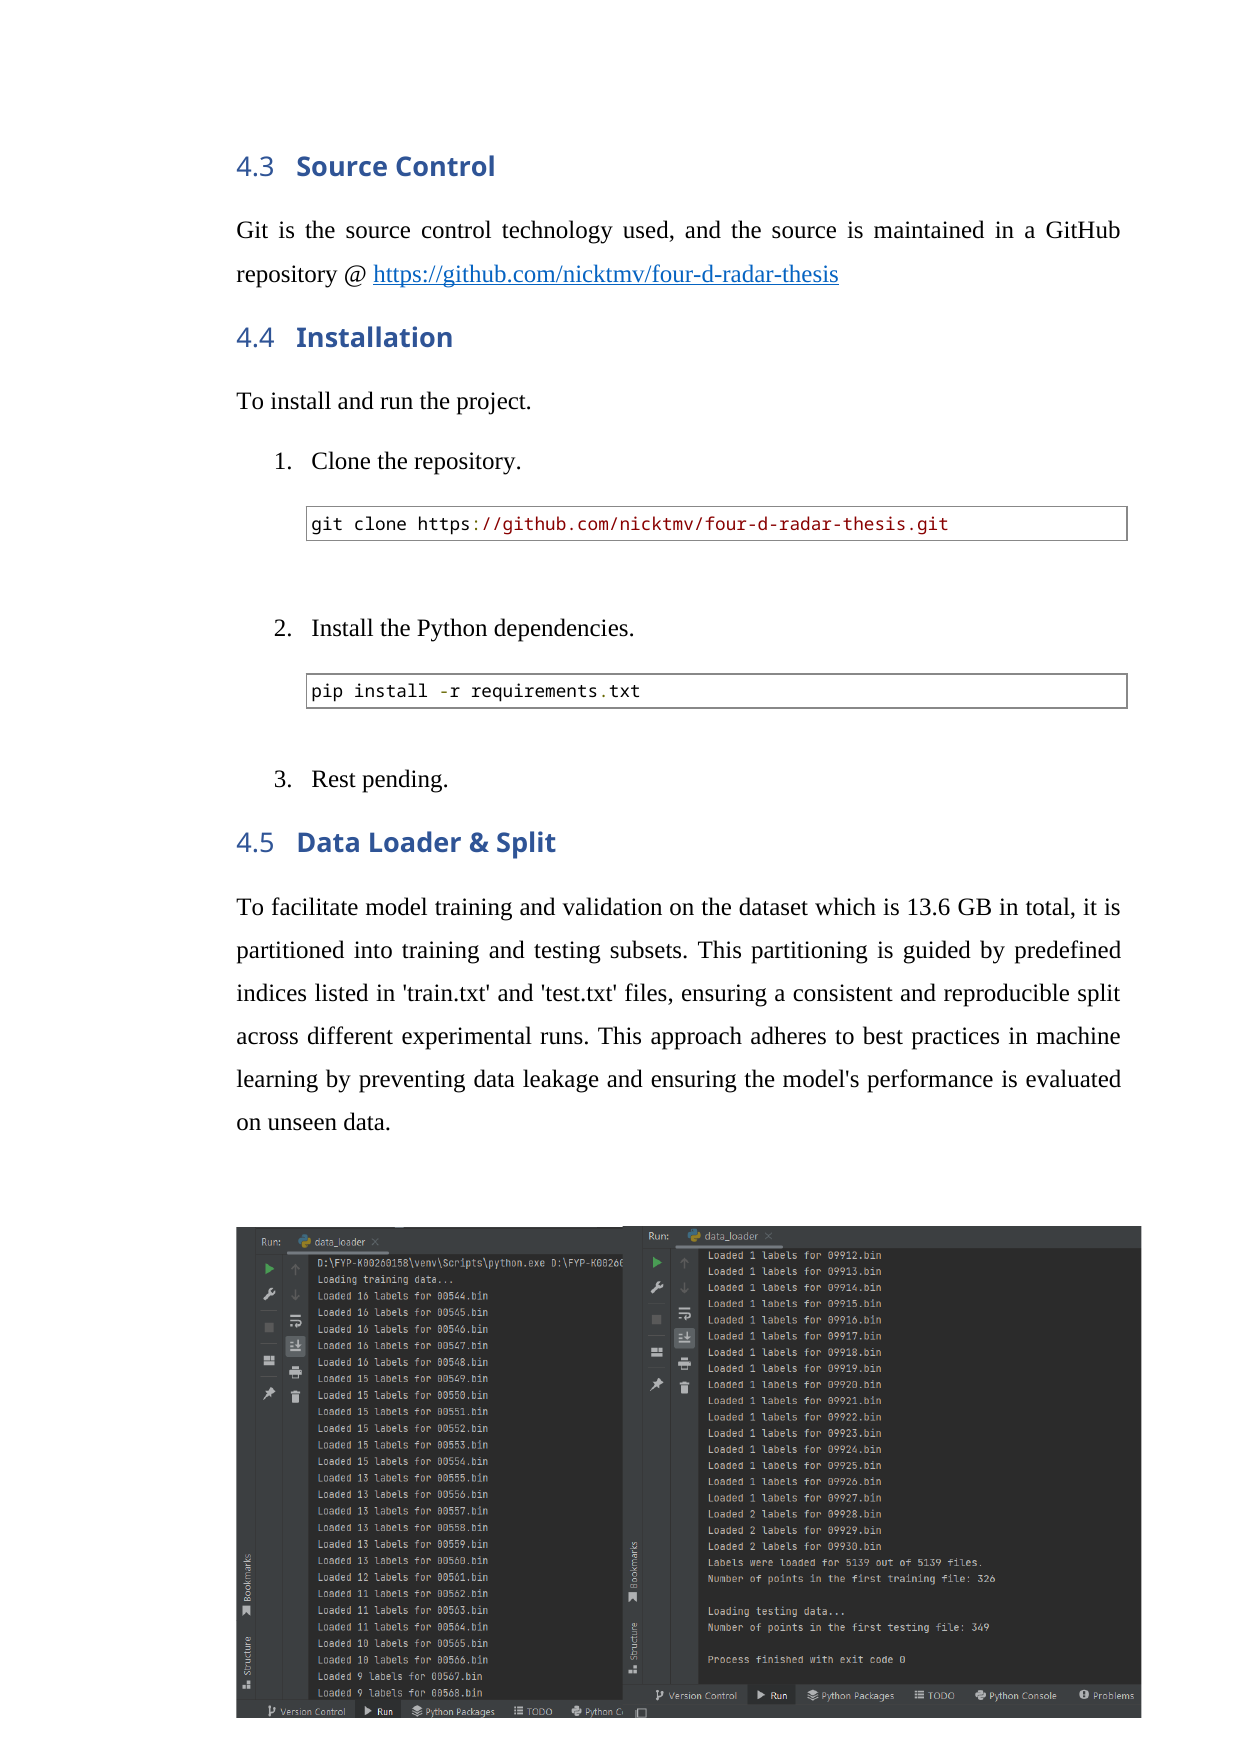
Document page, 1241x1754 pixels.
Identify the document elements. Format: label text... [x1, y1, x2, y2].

text To facilitate model training and validation on the dataset which is 13.6 GB in total, it is partitioned into training and testing subsets. This partitioning is guided by predefined indices listed in 'train.txt' and 'test.txt' files, ensuring a consistent and reproducible split across different experimental runs. This approach adheres to best practices in machine learning by preventing data leakage and ensuring the model's performance is evaluated on unseen data. [236, 892, 1122, 1136]
list Rest pending. [274, 764, 1122, 793]
list Clone the repository. [274, 446, 1122, 475]
subtitle Data Loader & Split [236, 824, 1122, 861]
picture [236, 1226, 1142, 1718]
text git clone https://github.com/nicktmv/four-d-radar-thesis.git [307, 507, 1126, 540]
text pip install -r requirements.txt [307, 675, 1126, 707]
subtitle Source Control [236, 148, 1122, 184]
text To install and run the project. [236, 386, 1122, 415]
text Git is the source control technology used, and the source is maintained in a GitHub repository @ https://github.com/nicktmv/four-d-radar-thesis [236, 216, 1122, 287]
list Install the Python dependencies. [274, 613, 1122, 642]
subtitle Installation [236, 318, 1122, 355]
